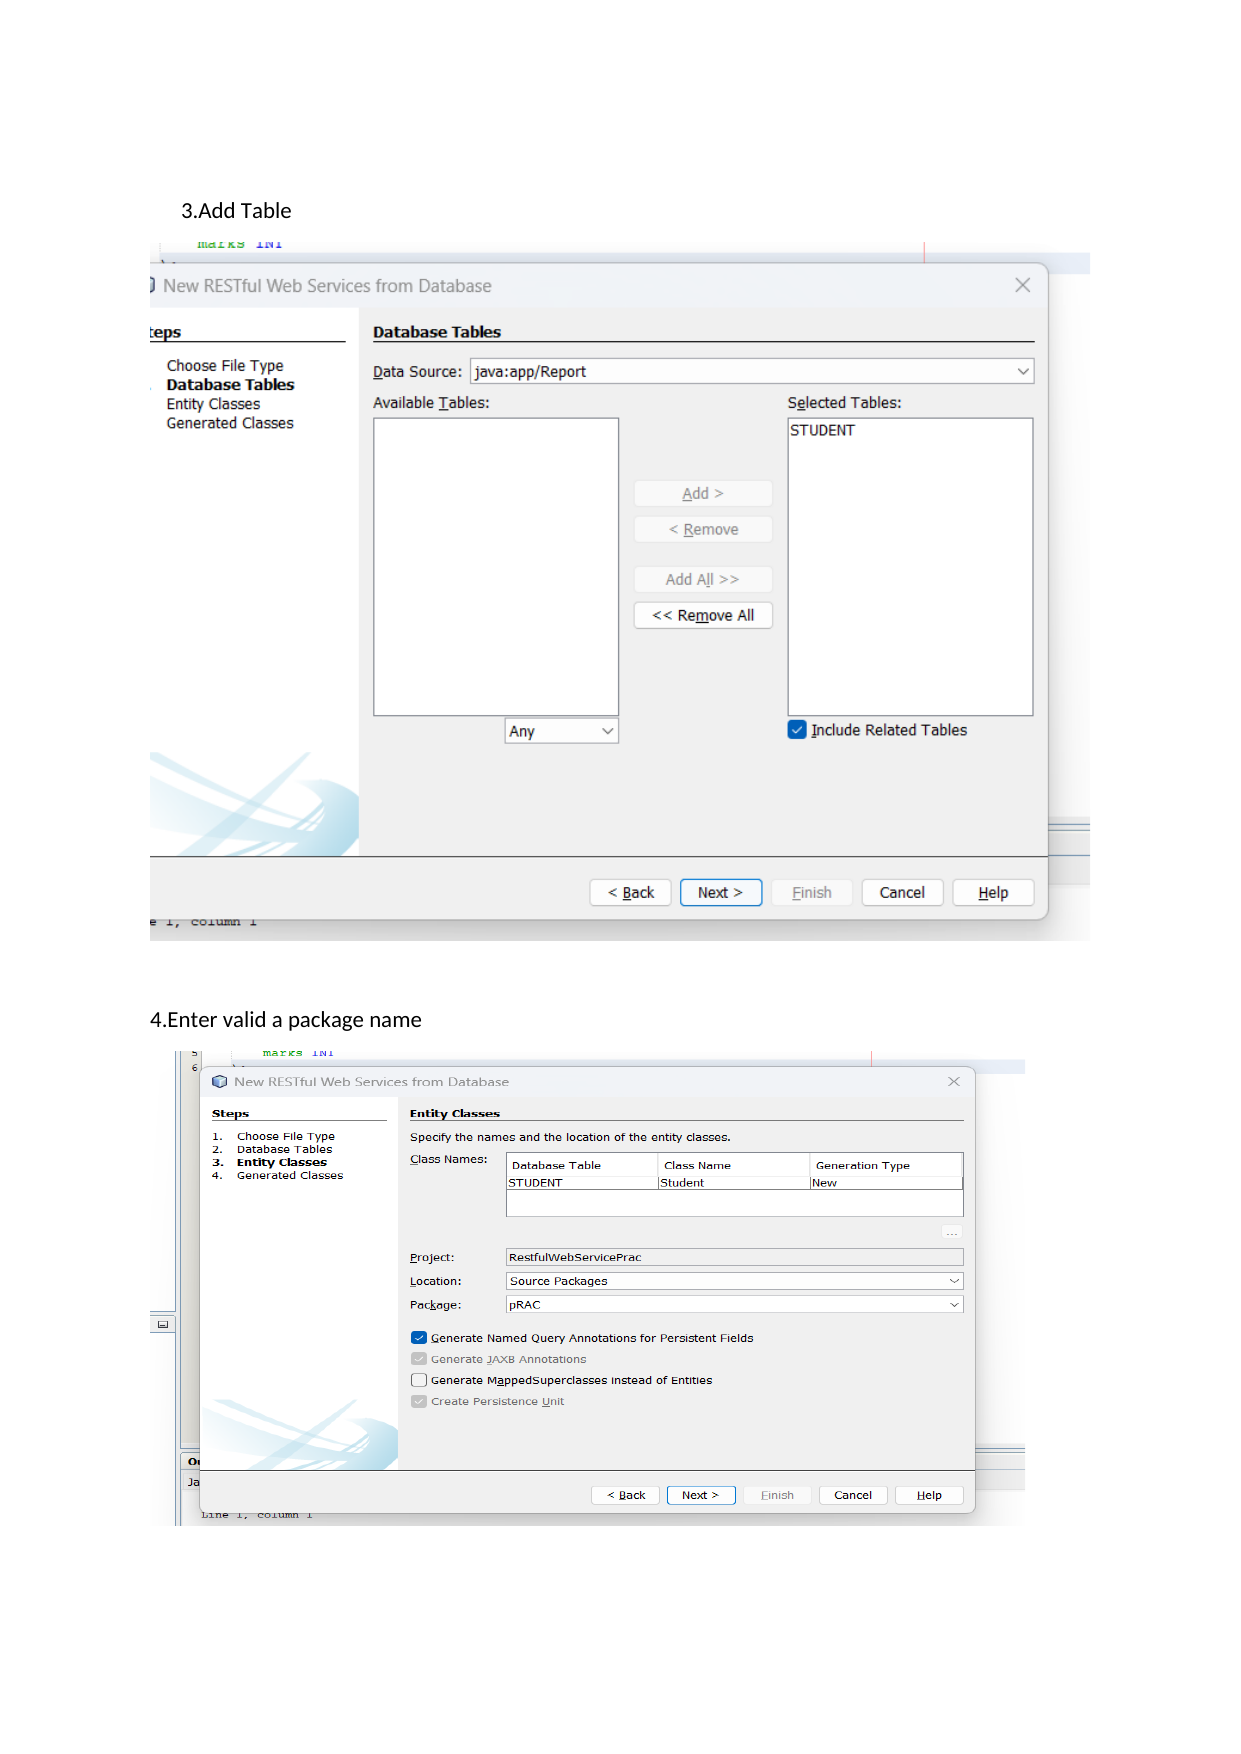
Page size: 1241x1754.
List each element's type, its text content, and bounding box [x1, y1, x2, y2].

text 4.Enter valid a package name [150, 1005, 1090, 1033]
text 3.Add Table [150, 196, 1090, 224]
picture [150, 1051, 1025, 1526]
picture [150, 242, 1091, 941]
